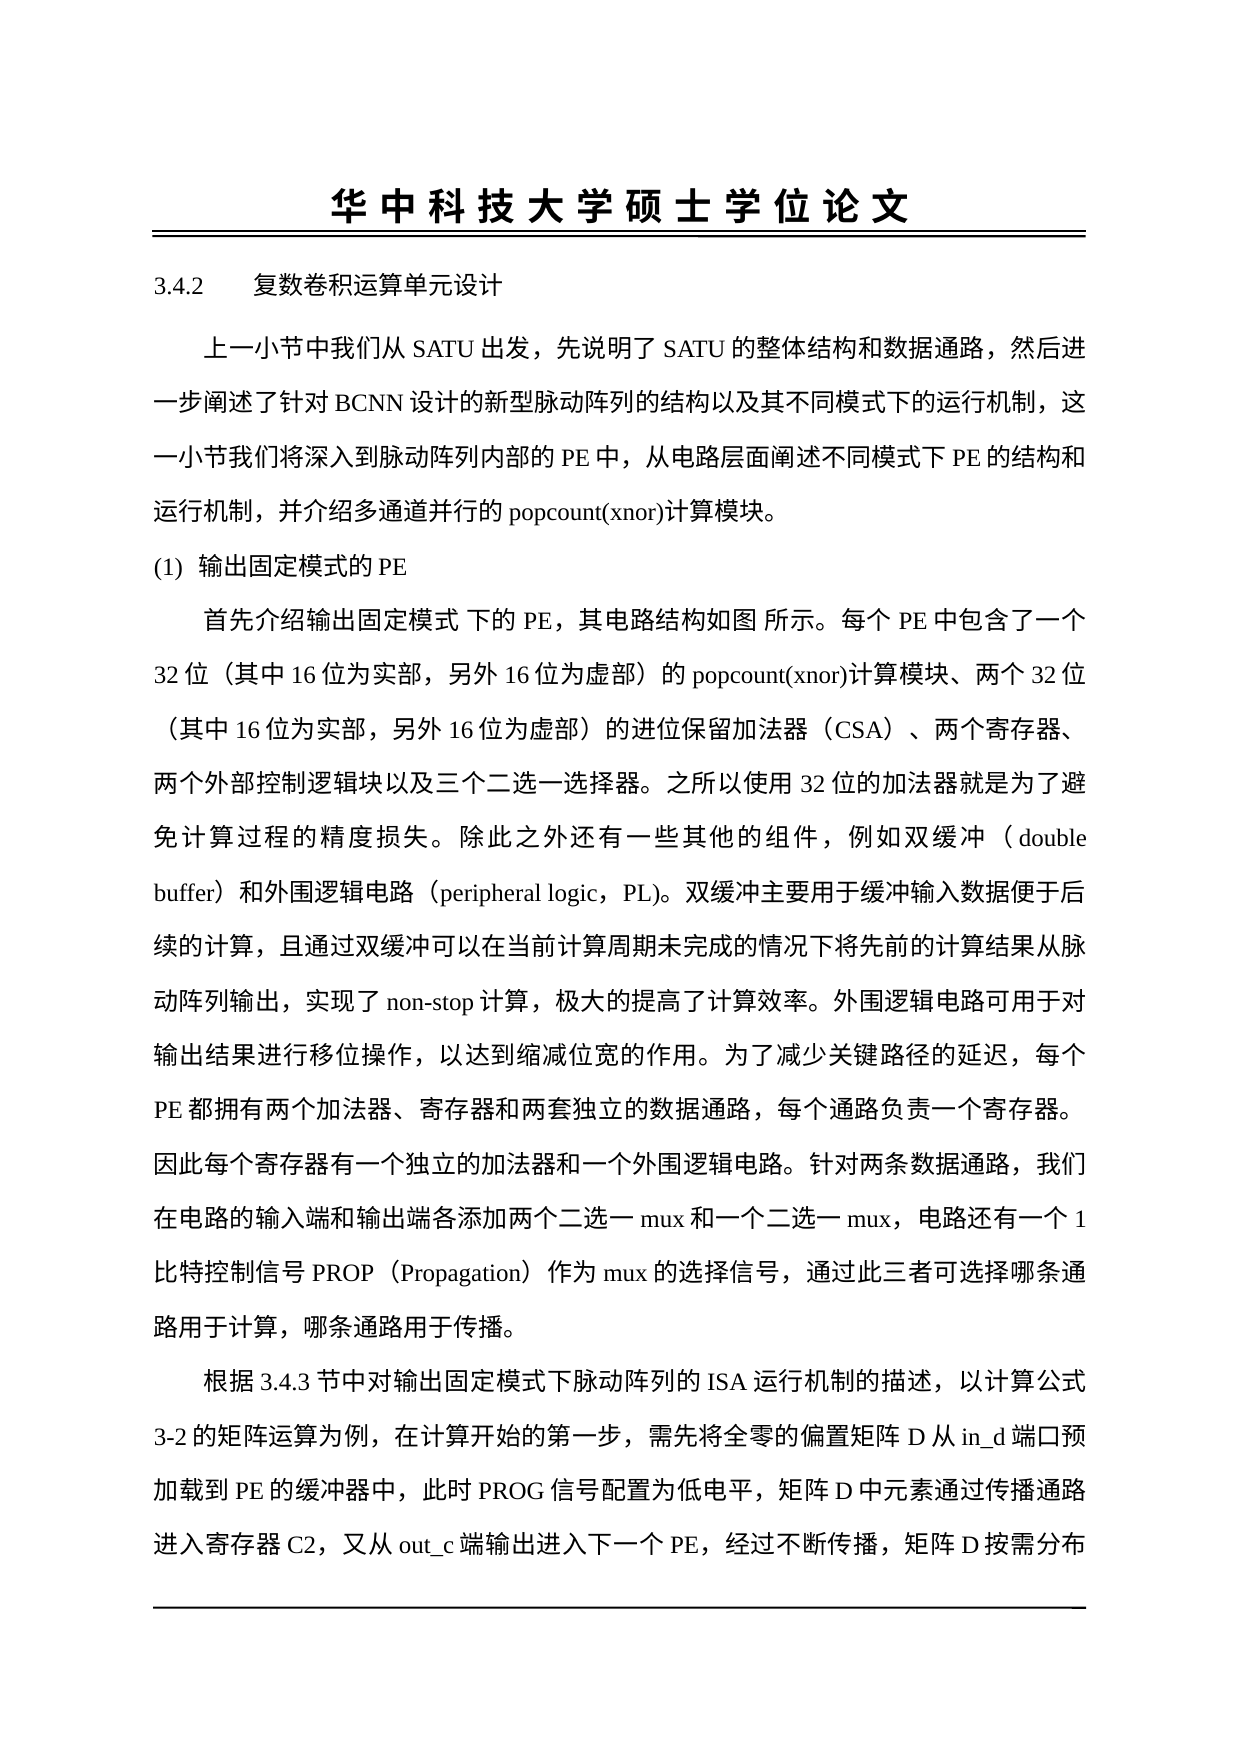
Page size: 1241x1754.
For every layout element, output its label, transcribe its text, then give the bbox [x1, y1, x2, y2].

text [153, 1362, 1087, 1561]
text 首先介绍输出固定模式 下的PE，其电路结构如图 所示。每个PE中包含了一个32位（其中16位为实部，另外16位为虚部）的popcount(xnor)计算模块、两个32位（其中16位为实部，另外16位为虚部）的进位保留加法器（CSA）、两个寄存器、两个外部控制逻辑块以及三个二选一选择器。之所以使用32位的加法器就是为了避免计算过程的精度损失。除此之外还有一些其他的组件，例如双缓冲（double buffer）和外围逻辑电路（peripheral logic，PL)。双缓冲主要用于缓冲输入数据便于后续的计算，且通过双缓冲可以在当前计算周期未完成的情况下将先前的计算结果从脉动阵列输出，实现了non-stop计算，极大的提高了计算效率。外围逻辑电路可用于对输出结果进行移位操作，以达到缩减位宽的作用。为了减少关键路径的延迟，每个PE都拥有两个加法器、寄存器和两套独立的数据通路，每个通路负责一个寄存器。因此每个寄存器有一个独立的加法器和一个外围逻辑电路。针对两条数据通路，我们在电路的输入端和输出端各添加两个二选一mux和一个二选一mux，电路还有一个1比特控制信号PROP（Propagation）作为mux的选择信号，通过此三者可选择哪条通路用于计算，哪条通路用于传播。 [153, 600, 1087, 1343]
list 输出固定模式的PE [153, 546, 1087, 582]
subtitle 复数卷积运算单元设计 [153, 266, 1087, 302]
text 上一小节中我们从SATU出发，先说明了SATU的整体结构和数据通路，然后进一步阐述了针对BCNN设计的新型脉动阵列的结构以及其不同模式下的运行机制，这一小节我们将深入到脉动阵列内部的PE中，从电路层面阐述不同模式下PE的结构和运行机制，并介绍多通道并行的popcount(xnor)计算模块。 [153, 328, 1087, 528]
